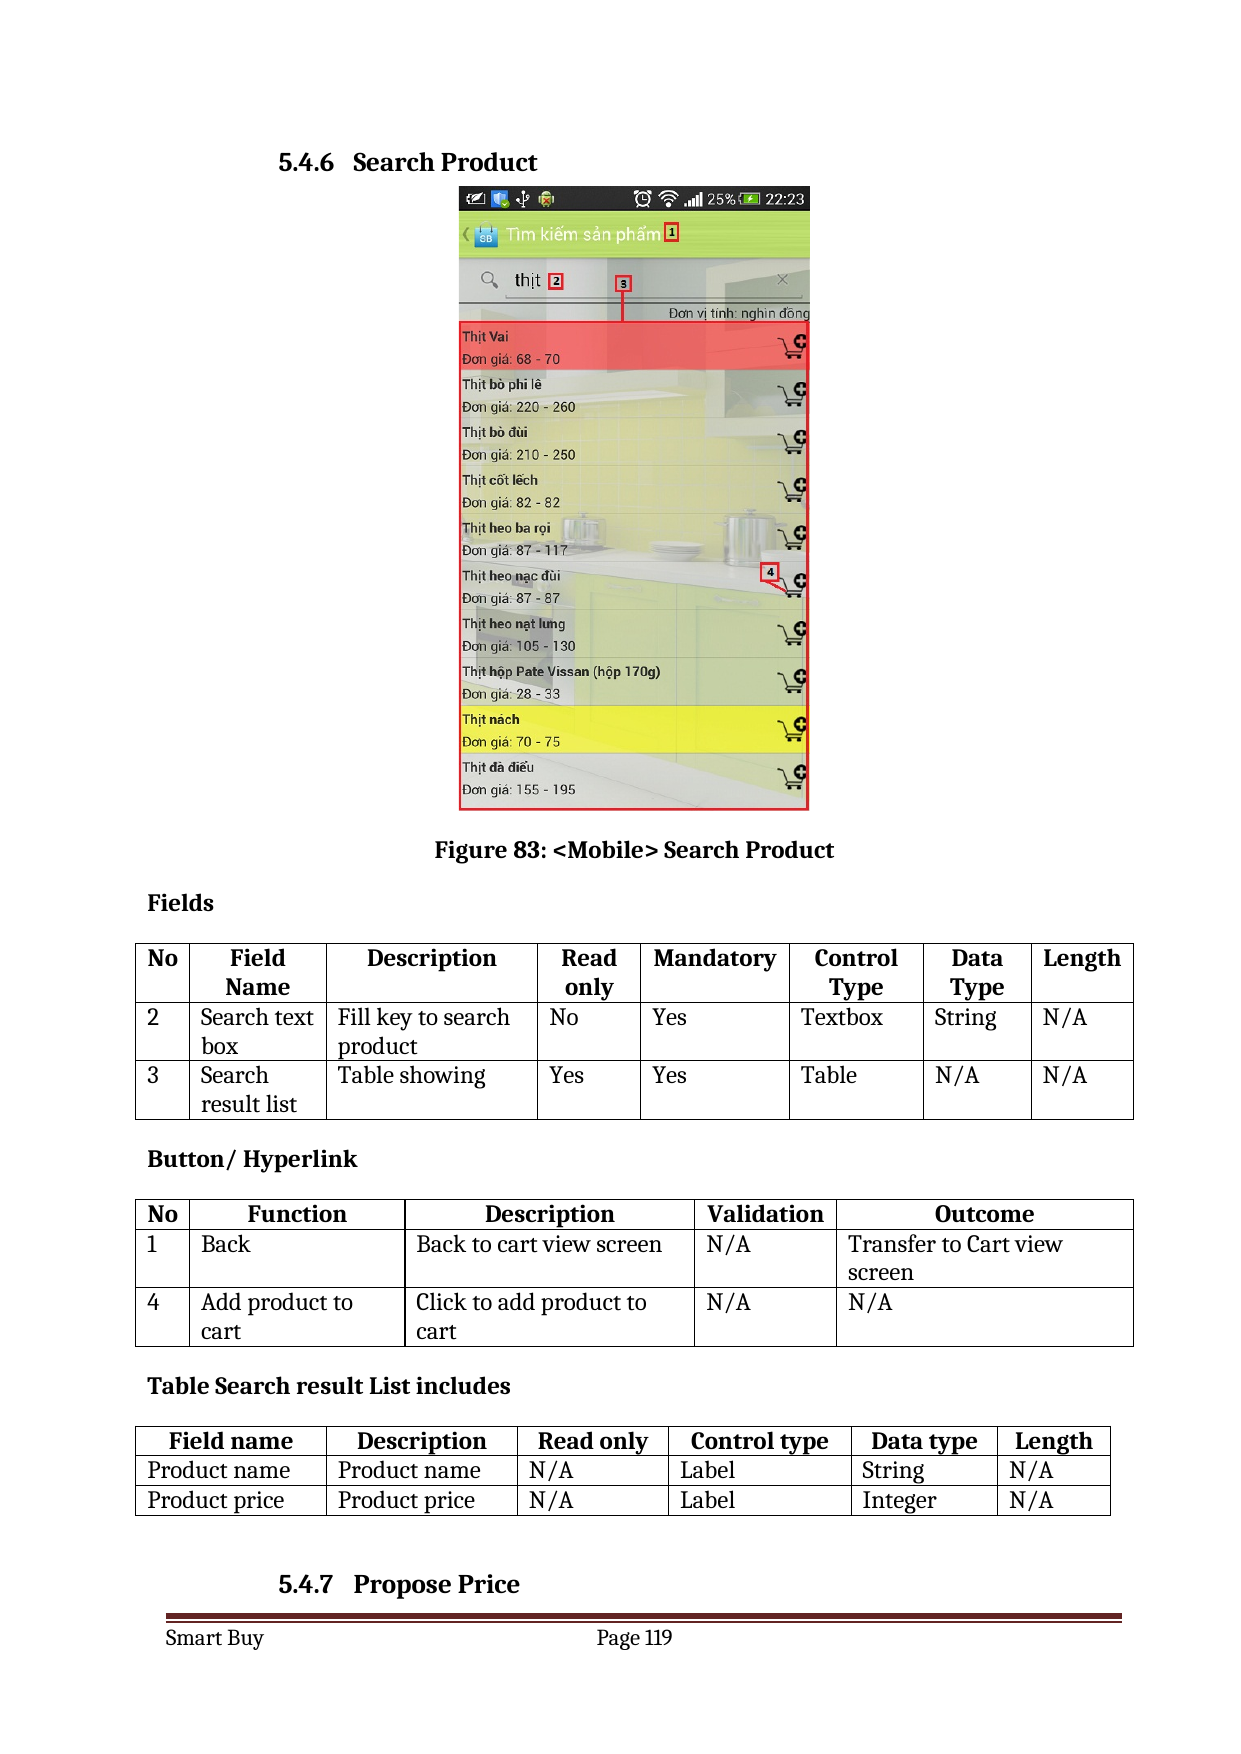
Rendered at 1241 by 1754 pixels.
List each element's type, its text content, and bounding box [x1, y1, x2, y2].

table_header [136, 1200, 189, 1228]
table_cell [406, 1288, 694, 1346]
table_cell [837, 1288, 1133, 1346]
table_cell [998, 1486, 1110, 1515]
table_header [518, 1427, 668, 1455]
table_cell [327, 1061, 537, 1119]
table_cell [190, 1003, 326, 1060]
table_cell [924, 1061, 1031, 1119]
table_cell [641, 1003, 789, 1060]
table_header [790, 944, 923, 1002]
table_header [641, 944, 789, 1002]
text Button/ Hyperlink [147, 1145, 1122, 1174]
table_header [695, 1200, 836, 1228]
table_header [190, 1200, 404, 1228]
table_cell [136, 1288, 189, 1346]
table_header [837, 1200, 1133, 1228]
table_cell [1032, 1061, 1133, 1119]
subtitle Propose Price [278, 1569, 1122, 1600]
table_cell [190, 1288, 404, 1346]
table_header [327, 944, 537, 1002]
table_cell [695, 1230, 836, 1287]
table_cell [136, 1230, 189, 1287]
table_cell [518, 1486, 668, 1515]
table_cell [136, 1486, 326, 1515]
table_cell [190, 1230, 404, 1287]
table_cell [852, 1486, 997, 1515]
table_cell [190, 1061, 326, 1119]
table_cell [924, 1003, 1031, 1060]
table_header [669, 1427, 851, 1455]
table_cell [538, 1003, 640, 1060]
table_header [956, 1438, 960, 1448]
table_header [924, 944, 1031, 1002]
text Table Search result List includes [147, 1372, 1122, 1400]
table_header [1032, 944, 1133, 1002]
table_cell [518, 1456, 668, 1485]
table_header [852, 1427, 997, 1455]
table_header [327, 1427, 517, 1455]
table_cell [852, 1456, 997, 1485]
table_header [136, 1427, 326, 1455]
text Figure 83: <Mobile> Search Product [147, 836, 1122, 864]
picture [458, 186, 810, 811]
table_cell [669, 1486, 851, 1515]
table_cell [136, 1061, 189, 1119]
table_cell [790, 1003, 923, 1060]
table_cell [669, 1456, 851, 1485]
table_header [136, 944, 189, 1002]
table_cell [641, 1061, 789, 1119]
subtitle Search Product [278, 147, 1122, 178]
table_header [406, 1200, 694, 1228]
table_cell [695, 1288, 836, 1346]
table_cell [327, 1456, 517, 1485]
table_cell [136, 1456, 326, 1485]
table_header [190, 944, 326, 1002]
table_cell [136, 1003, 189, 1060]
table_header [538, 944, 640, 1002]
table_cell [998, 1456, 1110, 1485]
text Fields [147, 889, 1122, 918]
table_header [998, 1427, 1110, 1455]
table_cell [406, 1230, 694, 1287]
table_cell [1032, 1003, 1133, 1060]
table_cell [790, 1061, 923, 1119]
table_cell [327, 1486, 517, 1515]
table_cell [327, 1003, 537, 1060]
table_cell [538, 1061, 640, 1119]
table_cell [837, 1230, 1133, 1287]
